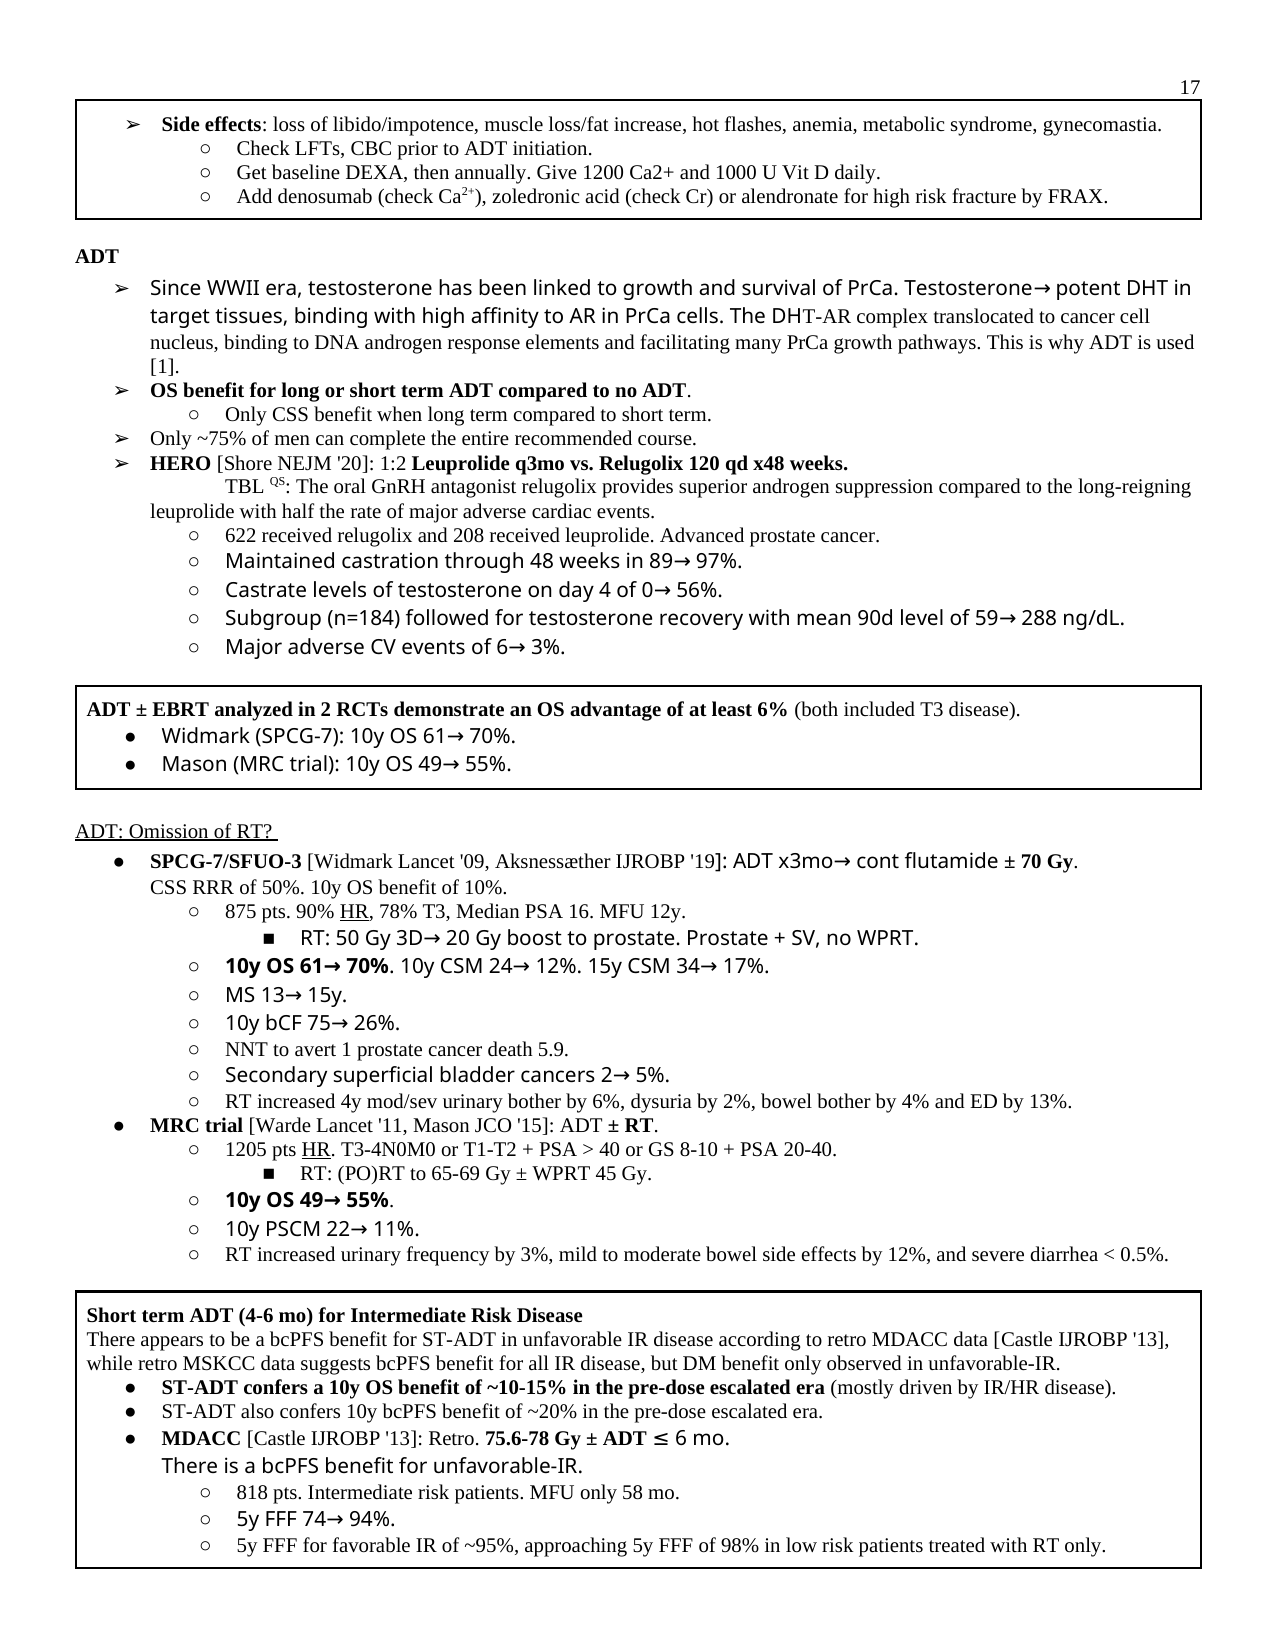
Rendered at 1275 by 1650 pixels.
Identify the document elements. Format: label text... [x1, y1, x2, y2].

list 10y OS 61→ 70%. 10y CSM 24→ 12%. 15y CSM 34→ 17%. [187, 951, 1200, 980]
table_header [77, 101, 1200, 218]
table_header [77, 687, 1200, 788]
list 10y bCF 75→ 26%. [187, 1008, 1200, 1037]
list Only ~75% of men can complete the entire recommended course. [112, 426, 1200, 450]
subtitle ADT [75, 244, 1200, 268]
list Since WWII era, testosterone has been linked to growth and survival of PrCa. Testosterone→ potent DHT in target tissues, binding with high affinity to AR in PrCa cells. The DHT-AR complex translocated to cancer cell nucleus, binding to DNA androgen response elements and facilitating many PrCa growth pathways. This is why ADT is used [1]. [112, 273, 1200, 378]
list Secondary superficial bladder cancers 2→ 5%. [187, 1061, 1200, 1089]
list 875 pts. 90% HR, 78% T3, Median PSA 16. MFU 12y. [187, 899, 1200, 923]
list NNT to avert 1 prostate cancer death 5.9. [187, 1037, 1200, 1061]
text TBL QS: The oral GnRH antagonist relugolix provides superior androgen suppression compared to the long-reigning leuprolide with half the rate of major adverse cardiac events. [150, 474, 1200, 523]
subtitle ADT: Omission of RT? [75, 819, 1200, 843]
list 10y PSCM 22→ 11%. [187, 1214, 1200, 1242]
list 1205 pts HR. T3-4N0M0 or T1-T2 + PSA > 40 or GS 8-10 + PSA 20-40. [187, 1137, 1200, 1161]
list RT: 50 Gy 3D→ 20 Gy boost to prostate. Prostate + SV, no WPRT. [262, 923, 1200, 951]
list RT increased 4y mod/sev urinary bother by 6%, dysuria by 2%, bowel bother by 4% and ED by 13%. [187, 1089, 1200, 1113]
list Only CSS benefit when long term compared to short term. [187, 402, 1200, 426]
list 622 received relugolix and 208 received leuprolide. Advanced prostate cancer. [187, 523, 1200, 547]
list Major adverse CV events of 6→ 3%. [187, 632, 1200, 660]
list Subgroup (n=184) followed for testosterone recovery with mean 90d level of 59→ 288 ng/dL. [187, 603, 1200, 632]
list Maintained castration through 48 weeks in 89→ 97%. [187, 547, 1200, 575]
list SPCG-7/SFUO-3 [Widmark Lancet '09, Aksnessæther IJROBP '19]: ADT x3mo→ cont flutamide ± 70 Gy. CSS RRR of 50%. 10y OS benefit of 10%. [112, 846, 1200, 899]
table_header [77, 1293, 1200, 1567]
list MS 13→ 15y. [187, 980, 1200, 1008]
list OS benefit for long or short term ADT compared to no ADT. [112, 378, 1200, 402]
list Castrate levels of testosterone on day 4 of 0→ 56%. [187, 575, 1200, 603]
list RT increased urinary frequency by 3%, mild to moderate bowel side effects by 12%, and severe diarrhea < 0.5%. [187, 1242, 1200, 1266]
list RT: (PO)RT to 65-69 Gy ± WPRT 45 Gy. [262, 1161, 1200, 1185]
list HERO [Shore NEJM '20]: 1:2 Leuprolide q3mo vs. Relugolix 120 qd x48 weeks. [112, 450, 1200, 474]
list 10y OS 49→ 55%. [187, 1185, 1200, 1214]
list MRC trial [Warde Lancet '11, Mason JCO '15]: ADT ± RT. [112, 1113, 1200, 1137]
